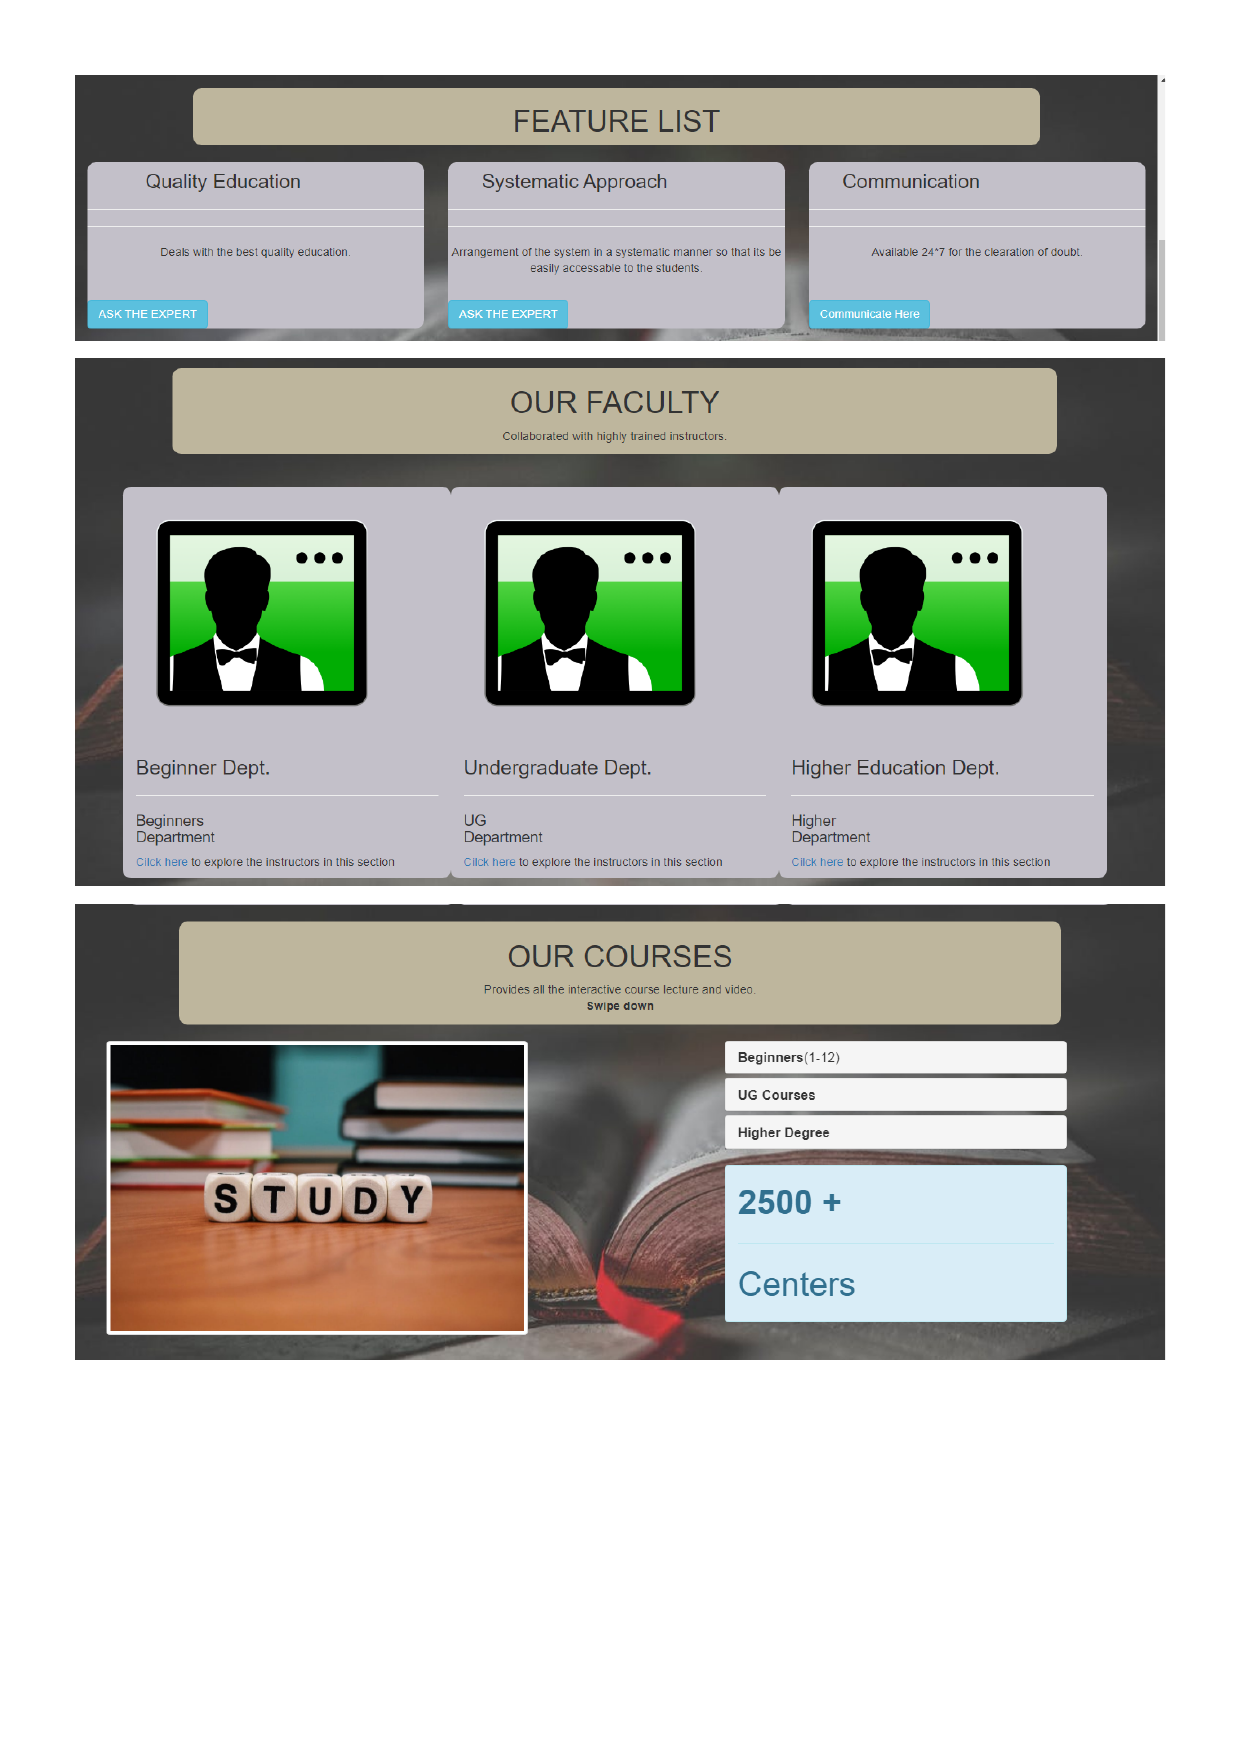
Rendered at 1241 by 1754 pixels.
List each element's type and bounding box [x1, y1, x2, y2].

picture [75, 75, 1166, 341]
picture [75, 904, 1166, 1360]
picture [75, 358, 1166, 886]
